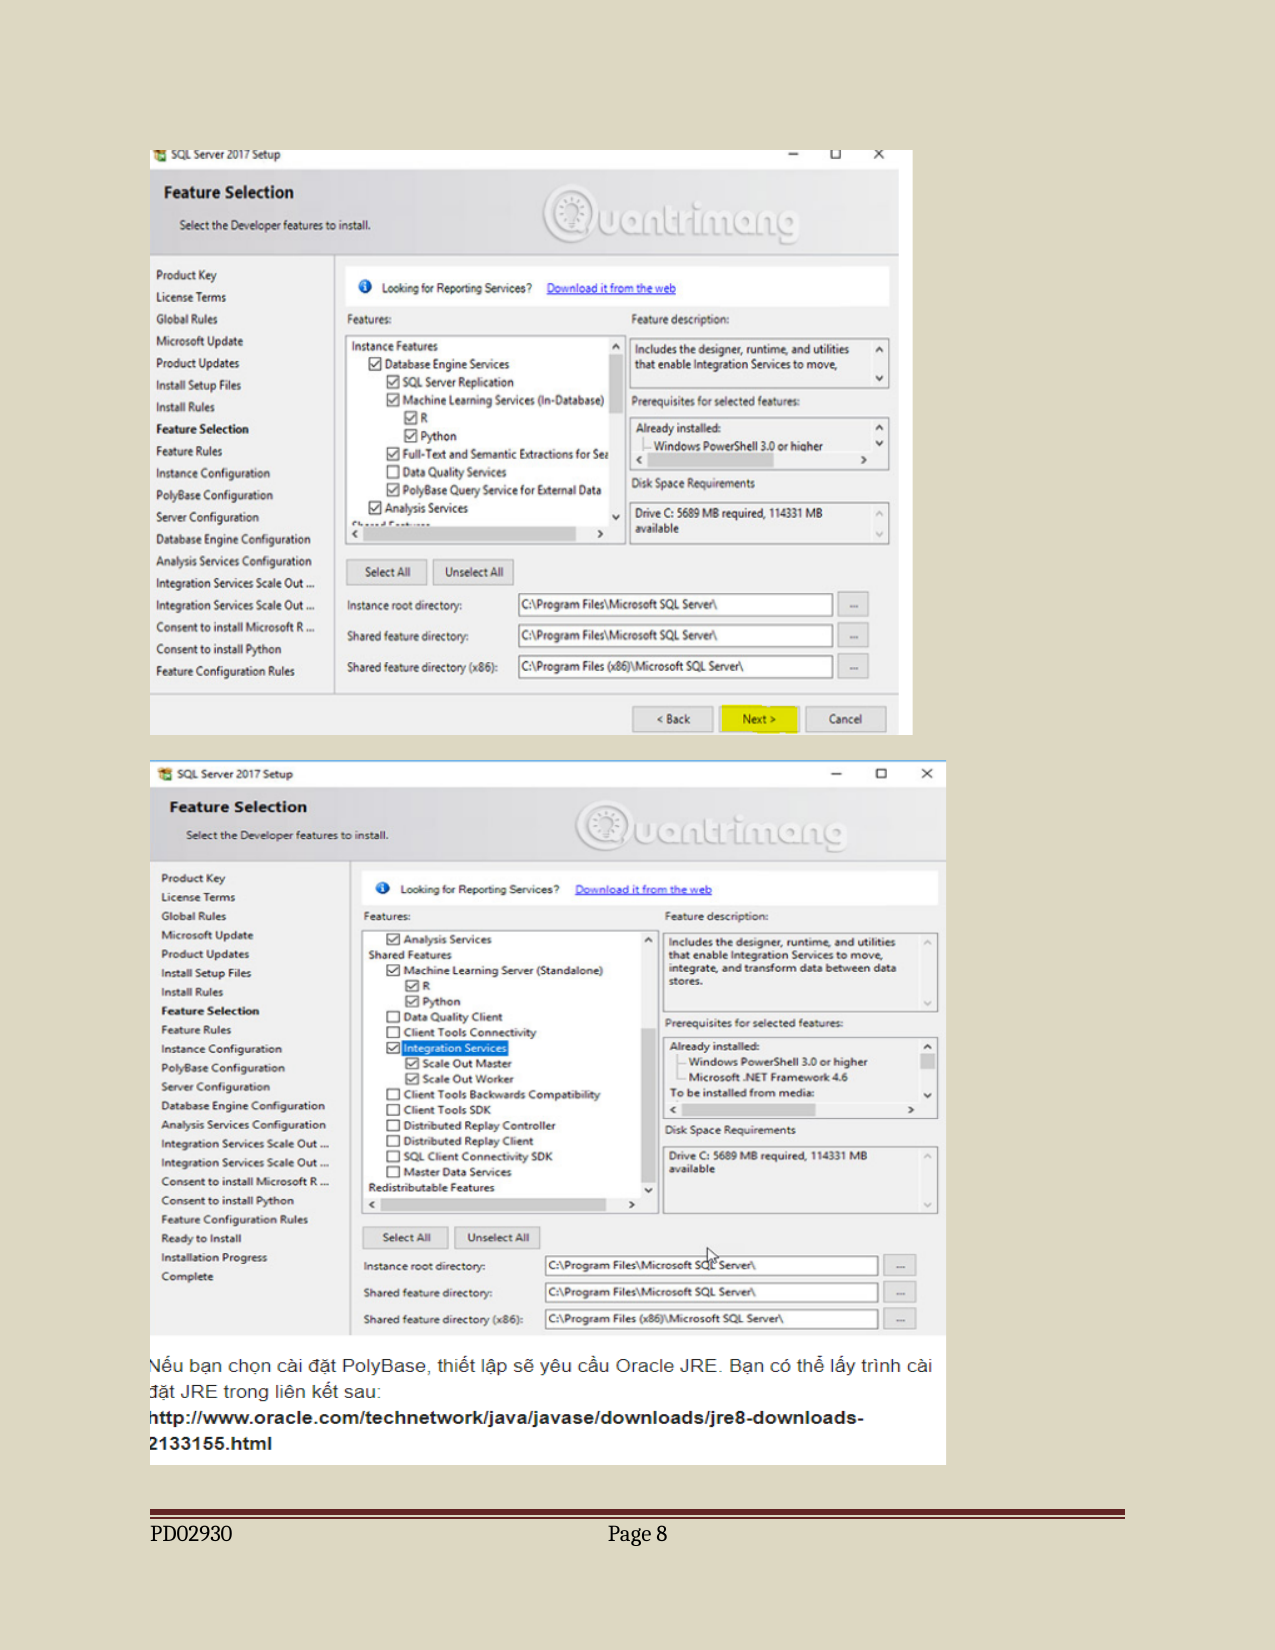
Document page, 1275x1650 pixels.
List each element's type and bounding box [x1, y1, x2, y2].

picture [150, 760, 947, 1465]
picture [150, 150, 913, 735]
